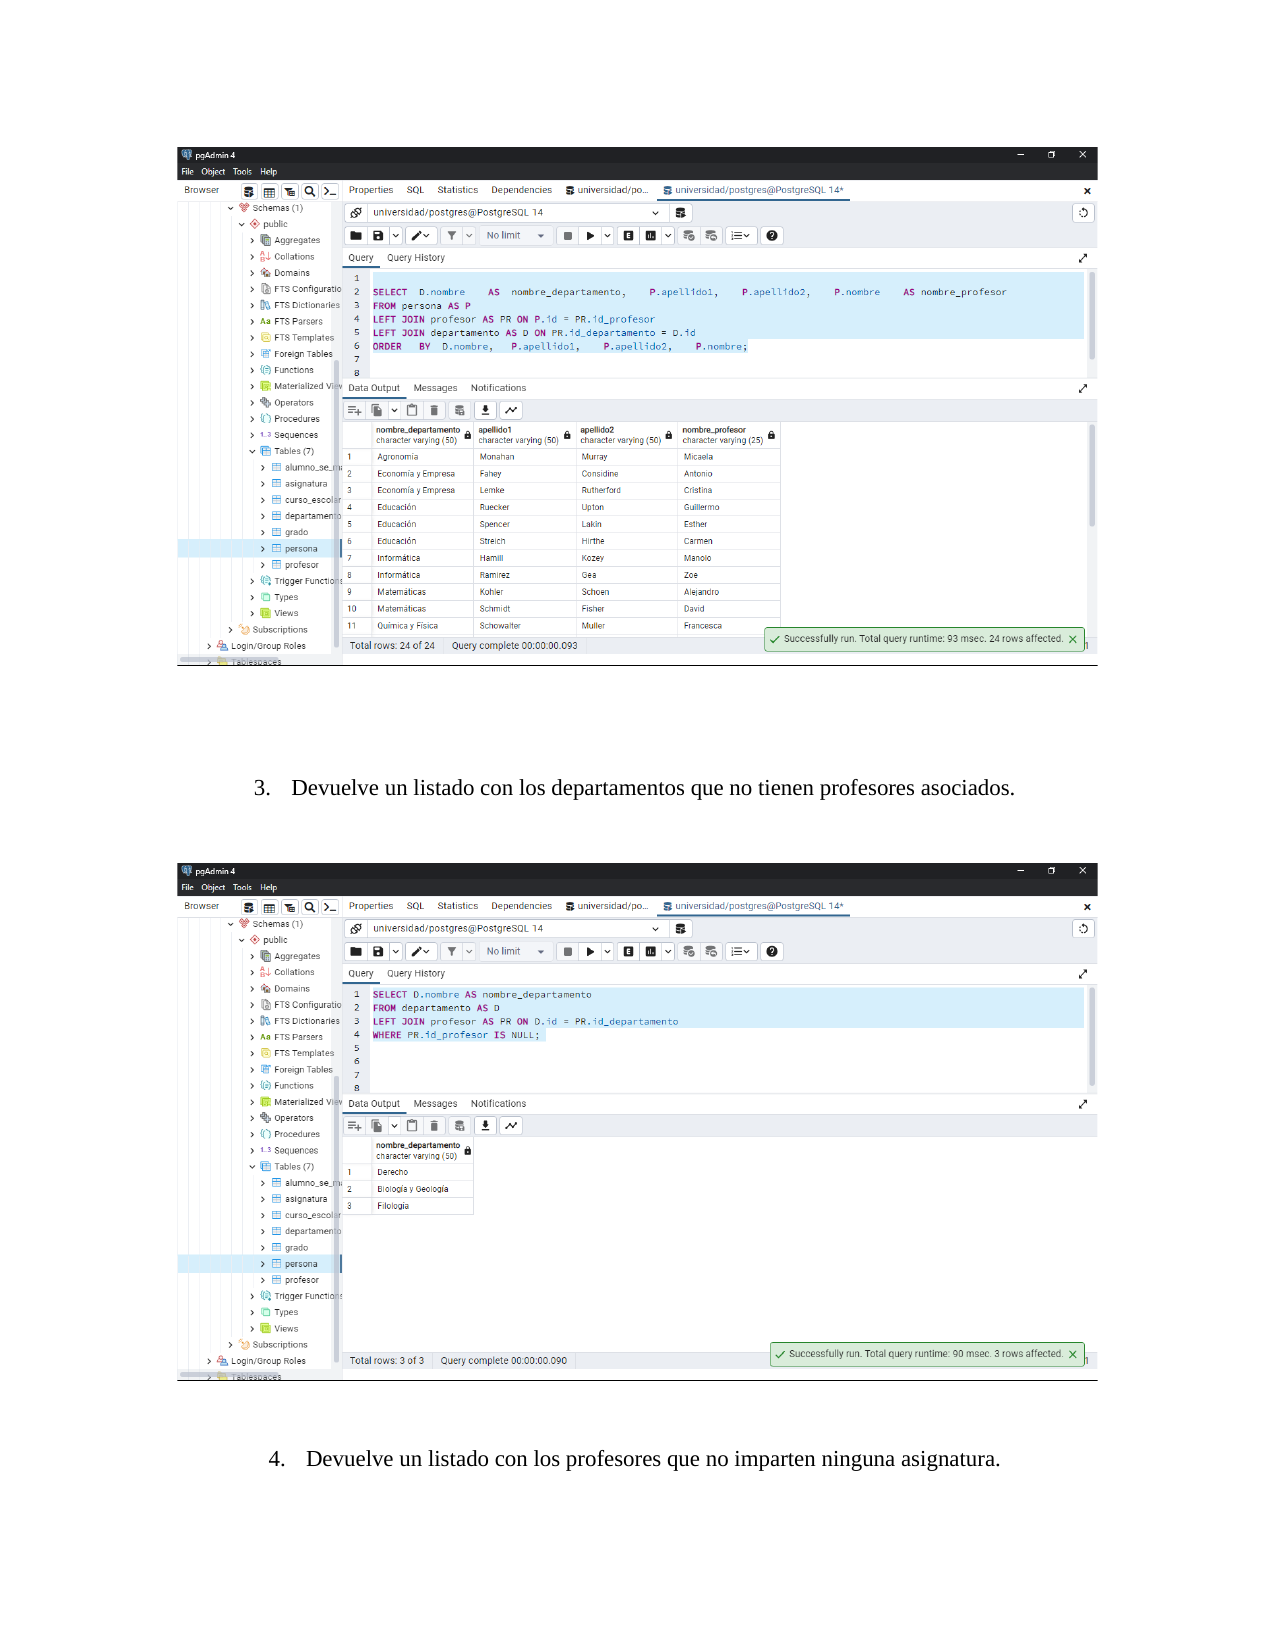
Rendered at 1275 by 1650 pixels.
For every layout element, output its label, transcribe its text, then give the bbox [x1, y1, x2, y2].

list Devuelve un listado con los profesores que no imparten ninguna asignatura. [215, 1444, 1055, 1471]
picture [177, 147, 1098, 666]
picture [177, 863, 1098, 1381]
list Devuelve un listado con los departamentos que no tienen profesores asociados. [215, 774, 1055, 800]
